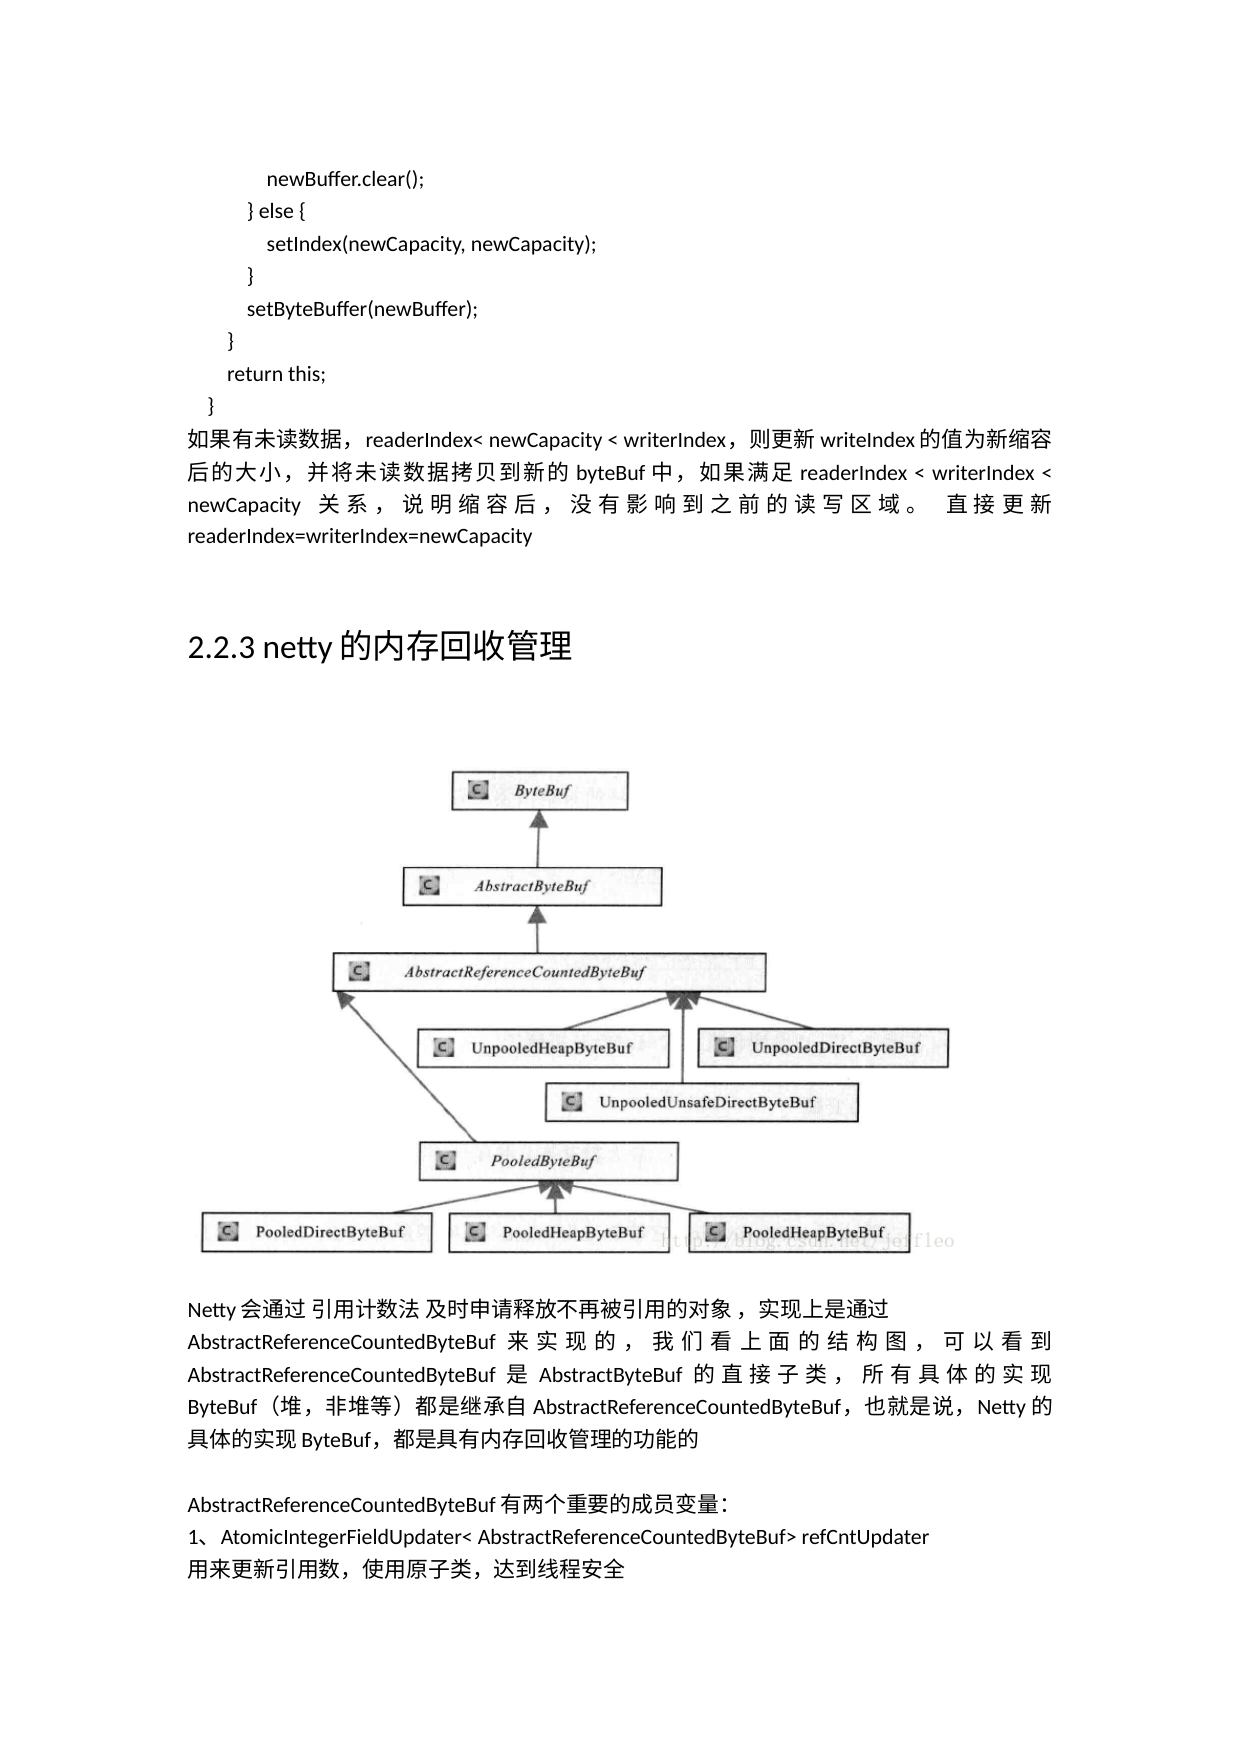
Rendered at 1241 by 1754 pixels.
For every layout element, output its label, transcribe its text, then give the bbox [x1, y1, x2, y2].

subtitle 2.2.3 netty的内存回收管理 [187, 612, 1053, 677]
text setIndex(newCapacity, newCapacity); [187, 227, 1053, 259]
text setByteBuffer(newBuffer); [187, 292, 1053, 324]
text newBuffer.clear(); [187, 162, 1053, 194]
text AbstractReferenceCountedByteBuf来实现的，我们看上面的结构图，可以看到AbstractReferenceCountedByteBuf是AbstractByteBuf的直接子类，所有具体的实现ByteBuf（堆，非堆等）都是继承自AbstractReferenceCountedByteBuf，也就是说，Netty的具体的实现ByteBuf，都是具有内存回收管理的功能的 [187, 1324, 1053, 1454]
text 用来更新引用数，使用原子类，达到线程安全 [187, 1551, 1053, 1584]
text } else { [187, 194, 1053, 227]
text 如果有未读数据，readerIndex< newCapacity < writerIndex，则更新writeIndex的值为新缩容后的大小，并将未读数据拷贝到新的byteBuf中，如果满足readerIndex < writerIndex < newCapacity 关系，说明缩容后，没有影响到之前的读写区域。 直接更新readerIndex=writerIndex=newCapacity [187, 422, 1053, 552]
text AbstractReferenceCountedByteBuf有两个重要的成员变量： [187, 1486, 1053, 1519]
text } [187, 259, 1053, 292]
text 1、AtomicIntegerFieldUpdater< AbstractReferenceCountedByteBuf> refCntUpdater [187, 1519, 1053, 1551]
picture [187, 738, 1053, 1270]
text return this; [187, 357, 1053, 389]
text Netty会通过 引用计数法 及时申请释放不再被引用的对象 ，实现上是通过 [187, 1291, 1053, 1324]
text } [187, 389, 1053, 422]
text } [187, 324, 1053, 357]
